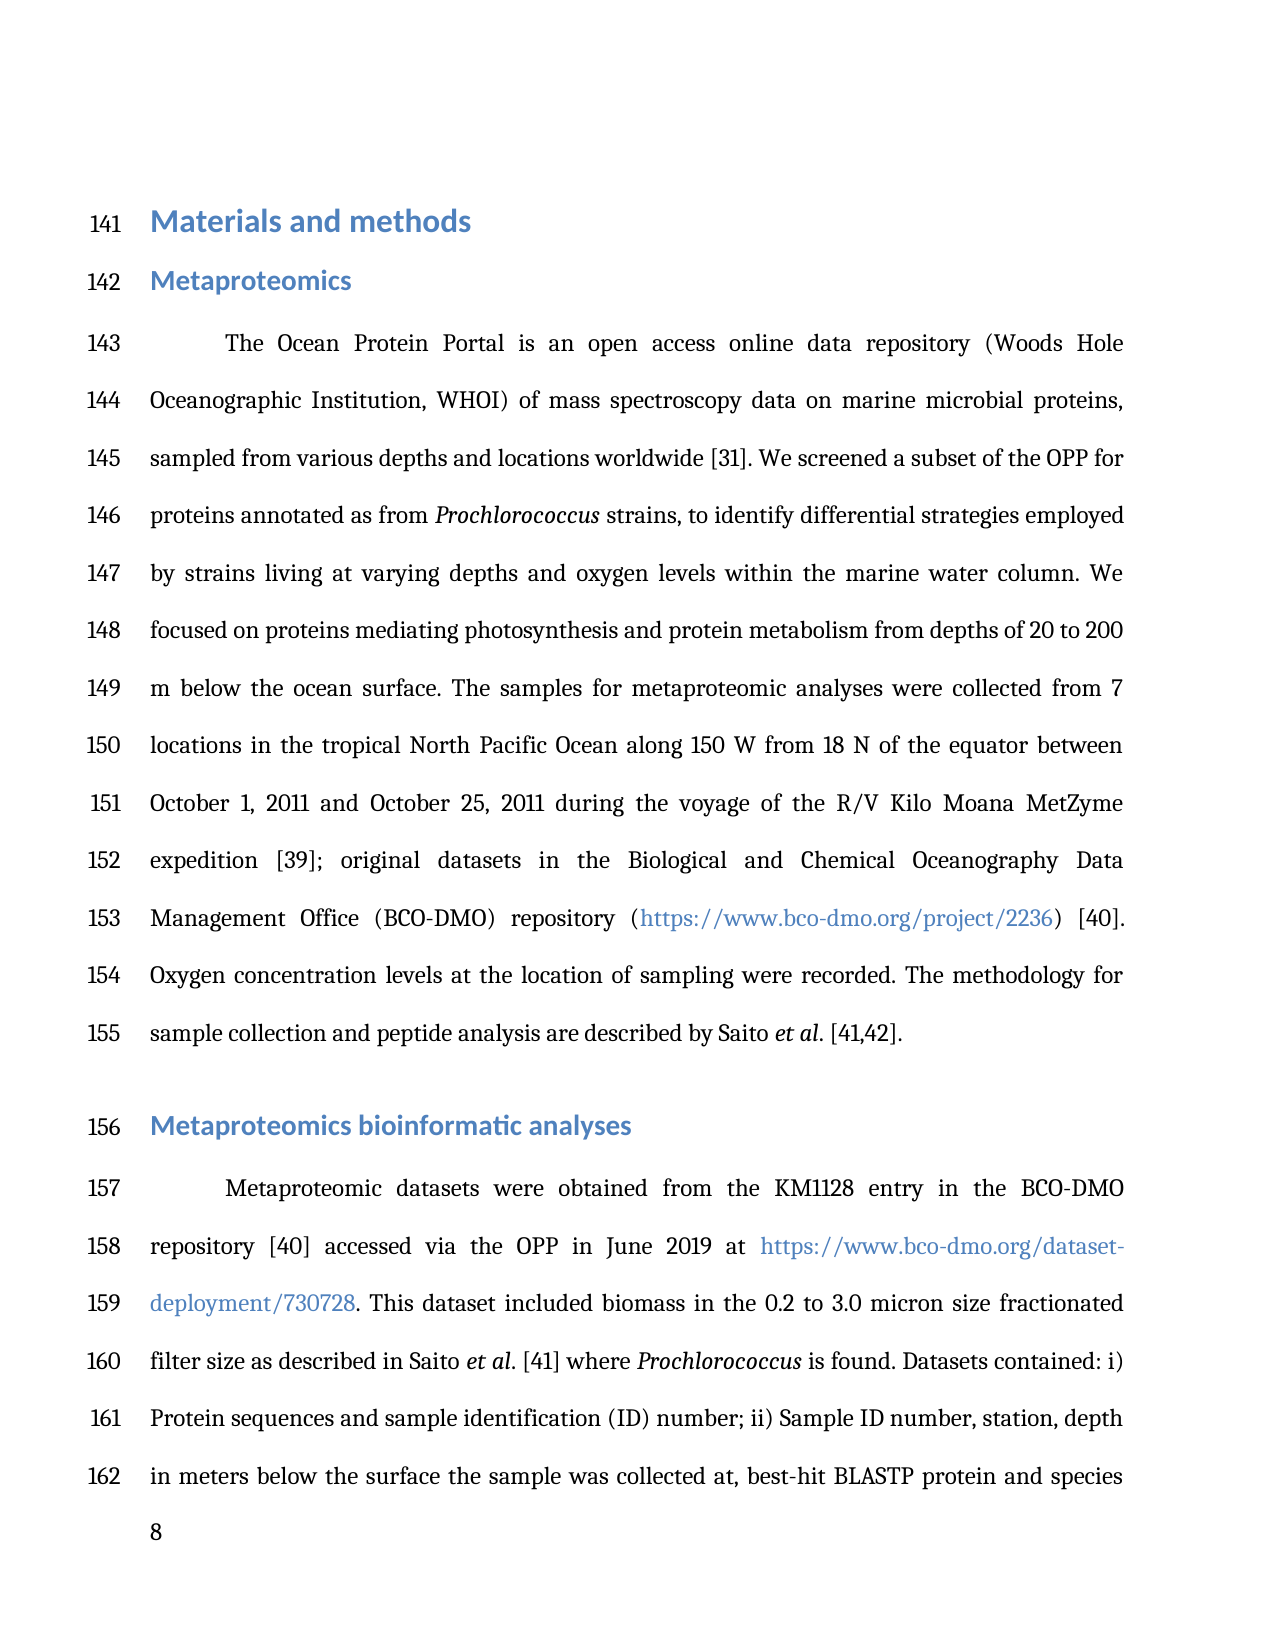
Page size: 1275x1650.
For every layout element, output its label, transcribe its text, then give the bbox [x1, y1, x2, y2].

subtitle Materials and methods [150, 200, 1125, 241]
text The Ocean Protein Portal is an open access online data repository (Woods Hole Oceanographic Institution, WHOI) of mass spectroscopy data on marine microbial proteins, sampled from various depths and locations worldwide [31]. We screened a subset of the OPP for proteins annotated as from Prochlorococcus strains, to identify differential strategies employed by strains living at varying depths and oxygen levels within the marine water column. We focused on proteins mediating photosynthesis and protein metabolism from depths of 20 to 200 m below the ocean surface. The samples for metaproteomic analyses were collected from 7 locations in the tropical North Pacific Ocean along 150 W from 18 N of the equator between October 1, 2011 and October 25, 2011 during the voyage of the R/V Kilo Moana MetZyme expedition [39]; original datasets in the Biological and Chemical Oceanography Data Management Office (BCO-DMO) repository (https://www.bco-dmo.org/project/2236) [40]. Oxygen concentration levels at the location of sampling were recorded. The methodology for sample collection and peptide analysis are described by Saito et al. [41,42]. [150, 328, 1125, 1047]
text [150, 1174, 1125, 1490]
subtitle Metaproteomics bioinformatic analyses [150, 1107, 1125, 1143]
subtitle Metaproteomics [150, 262, 1125, 297]
